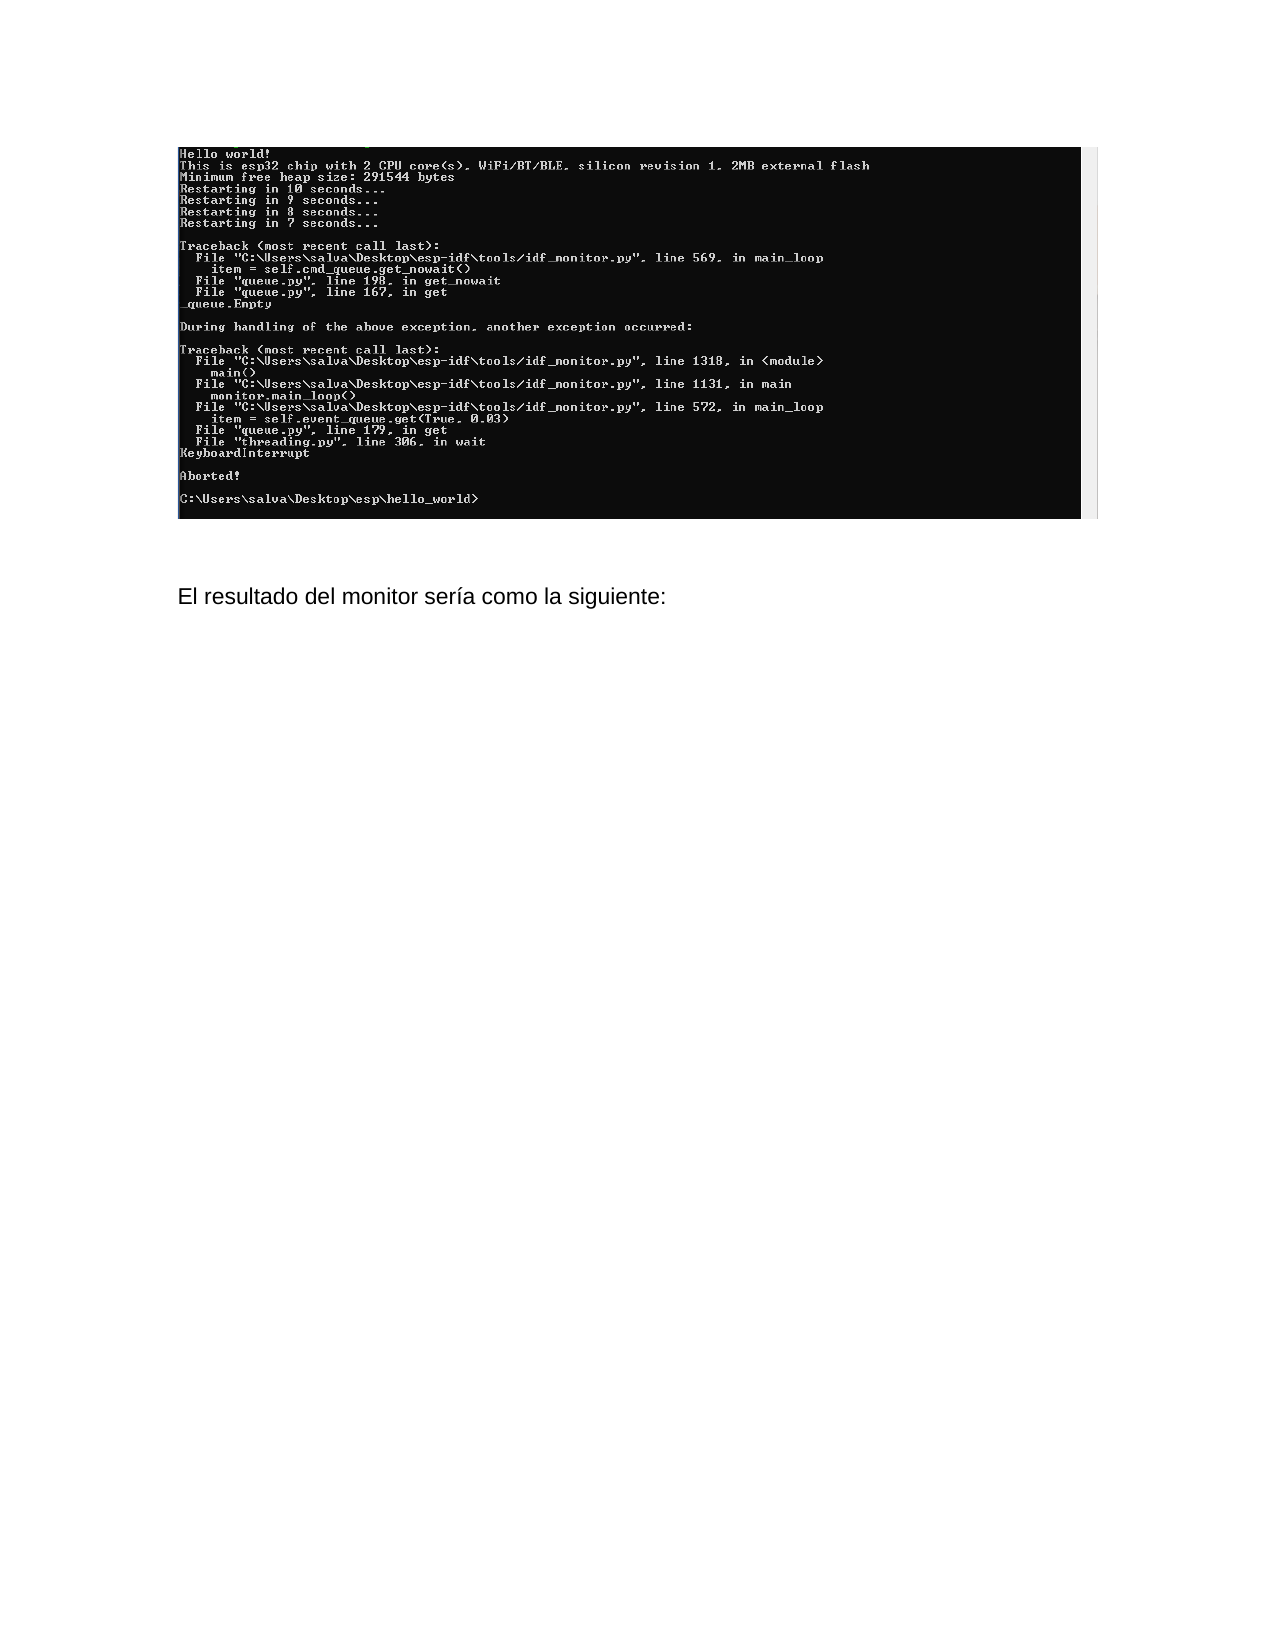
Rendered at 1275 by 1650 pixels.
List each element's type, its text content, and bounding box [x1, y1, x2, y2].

text El resultado del monitor sería como la siguiente: [177, 583, 1098, 609]
picture [177, 147, 1098, 519]
